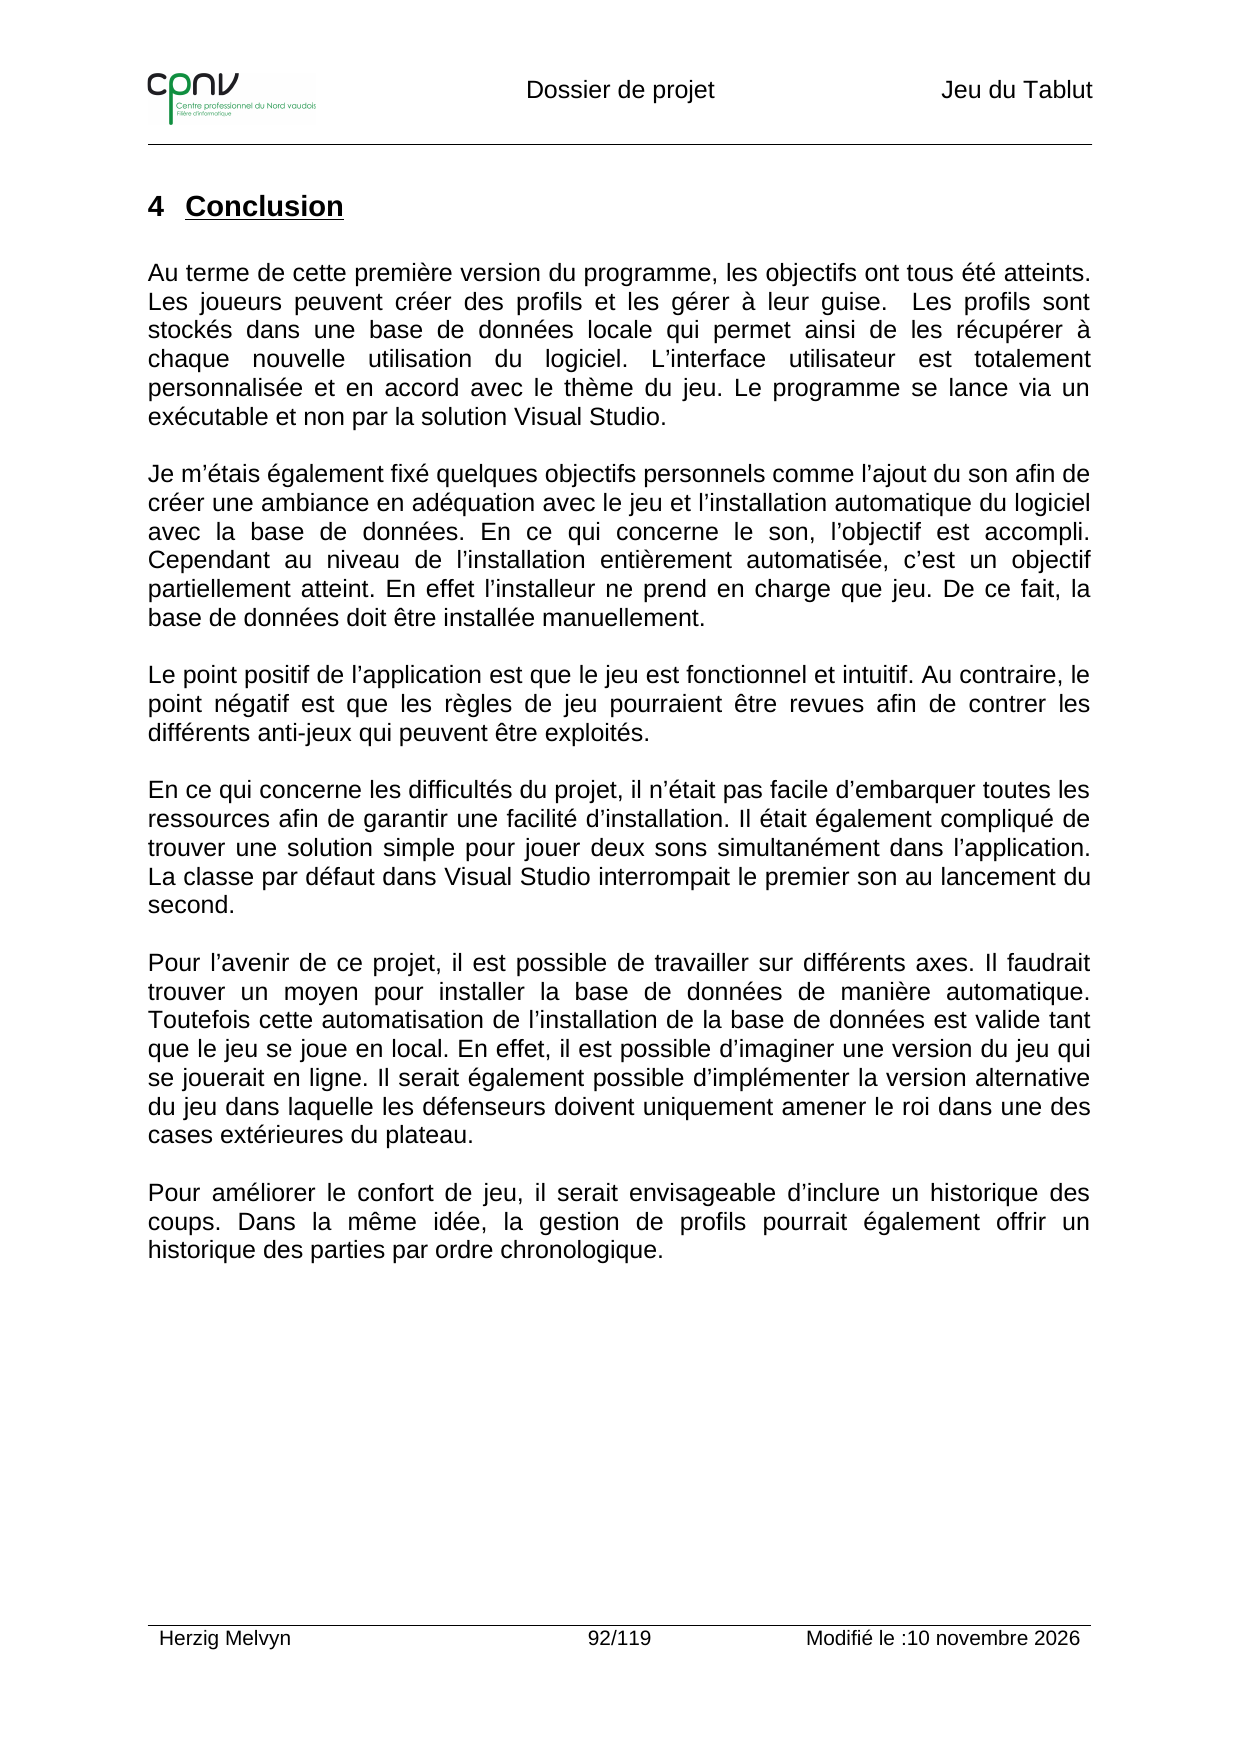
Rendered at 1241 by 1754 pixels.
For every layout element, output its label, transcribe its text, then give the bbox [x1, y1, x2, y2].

text Au terme de cette première version du programme, les objectifs ont tous été atteints. Les joueurs peuvent créer des profils et les gérer à leur guise. Les profils sont stockés dans une base de données locale qui permet ainsi de les récupérer à chaque nouvelle utilisation du logiciel. L’interface utilisateur est totalement personnalisée et en accord avec le thème du jeu. Le programme se lance via un exécutable et non par la solution Visual Studio. [148, 258, 1092, 431]
text En ce qui concerne les difficultés du projet, il n’était pas facile d’embarquer toutes les ressources afin de garantir une facilité d’installation. Il était également compliqué de trouver une solution simple pour jouer deux sons simultanément dans l’application. La classe par défaut dans Visual Studio interrompait le premier son au lancement du second. [148, 776, 1092, 919]
text Le point positif de l’application est que le jeu est fonctionnel et intuitif. Au contraire, le point négatif est que les règles de jeu pourraient être revues afin de contrer les différents anti-jeux qui peuvent être exploités. [148, 661, 1092, 747]
picture [147, 73, 316, 125]
subtitle Conclusion [148, 189, 1092, 223]
text Pour l’avenir de ce projet, il est possible de travailler sur différents axes. Il faudrait trouver un moyen pour installer la base de données de manière automatique. Toutefois cette automatisation de l’installation de la base de données est valide tant que le jeu se joue en local. En effet, il est possible d’imaginer une version du jeu qui se jouerait en ligne. Il serait également possible d’implémenter la version alternative du jeu dans laquelle les défenseurs doivent uniquement amener le roi dans une des cases extérieures du plateau. [148, 948, 1092, 1149]
text Je m’étais également fixé quelques objectifs personnels comme l’ajout du son afin de créer une ambiance en adéquation avec le jeu et l’installation automatique du logiciel avec la base de données. En ce qui concerne le son, l’objectif est accompli. Cependant au niveau de l’installation entièrement automatisée, c’est un objectif partiellement atteint. En effet l’installeur ne prend en charge que jeu. De ce fait, la base de données doit être installée manuellement. [148, 459, 1092, 632]
text Pour améliorer le confort de jeu, il serait envisageable d’inclure un historique des coups. Dans la même idée, la gestion de profils pourrait également offrir un historique des parties par ordre chronologique. [148, 1178, 1092, 1264]
